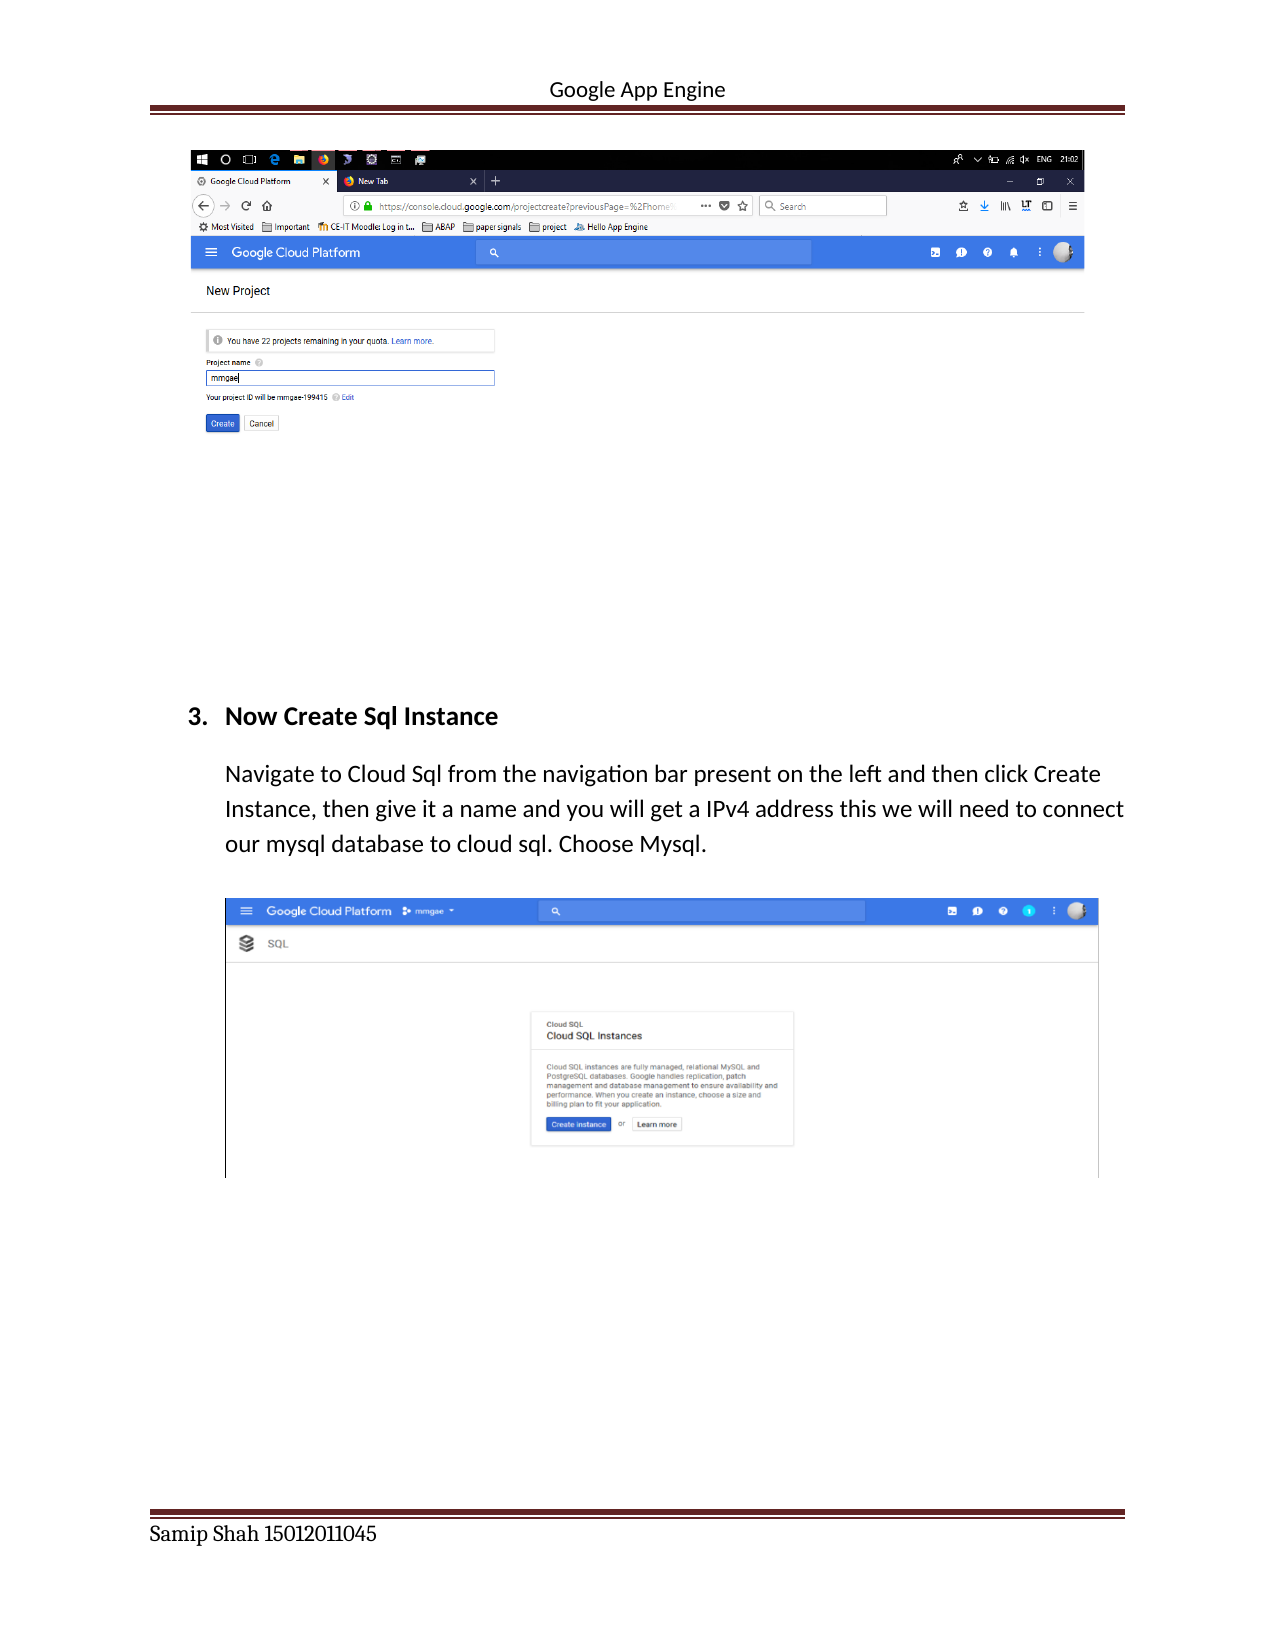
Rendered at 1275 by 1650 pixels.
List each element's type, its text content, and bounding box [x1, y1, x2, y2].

picture [225, 898, 1099, 1178]
picture [190, 150, 1085, 463]
list Navigate to Cloud Sql from the navigation bar present on the left and then click Create Instance, then give it a name and you will get a IPv4 address this we will need to connect our mysql database to cloud sql. Choose Mysql. [225, 758, 1125, 859]
list Now Create Sql Instance [187, 699, 1125, 733]
